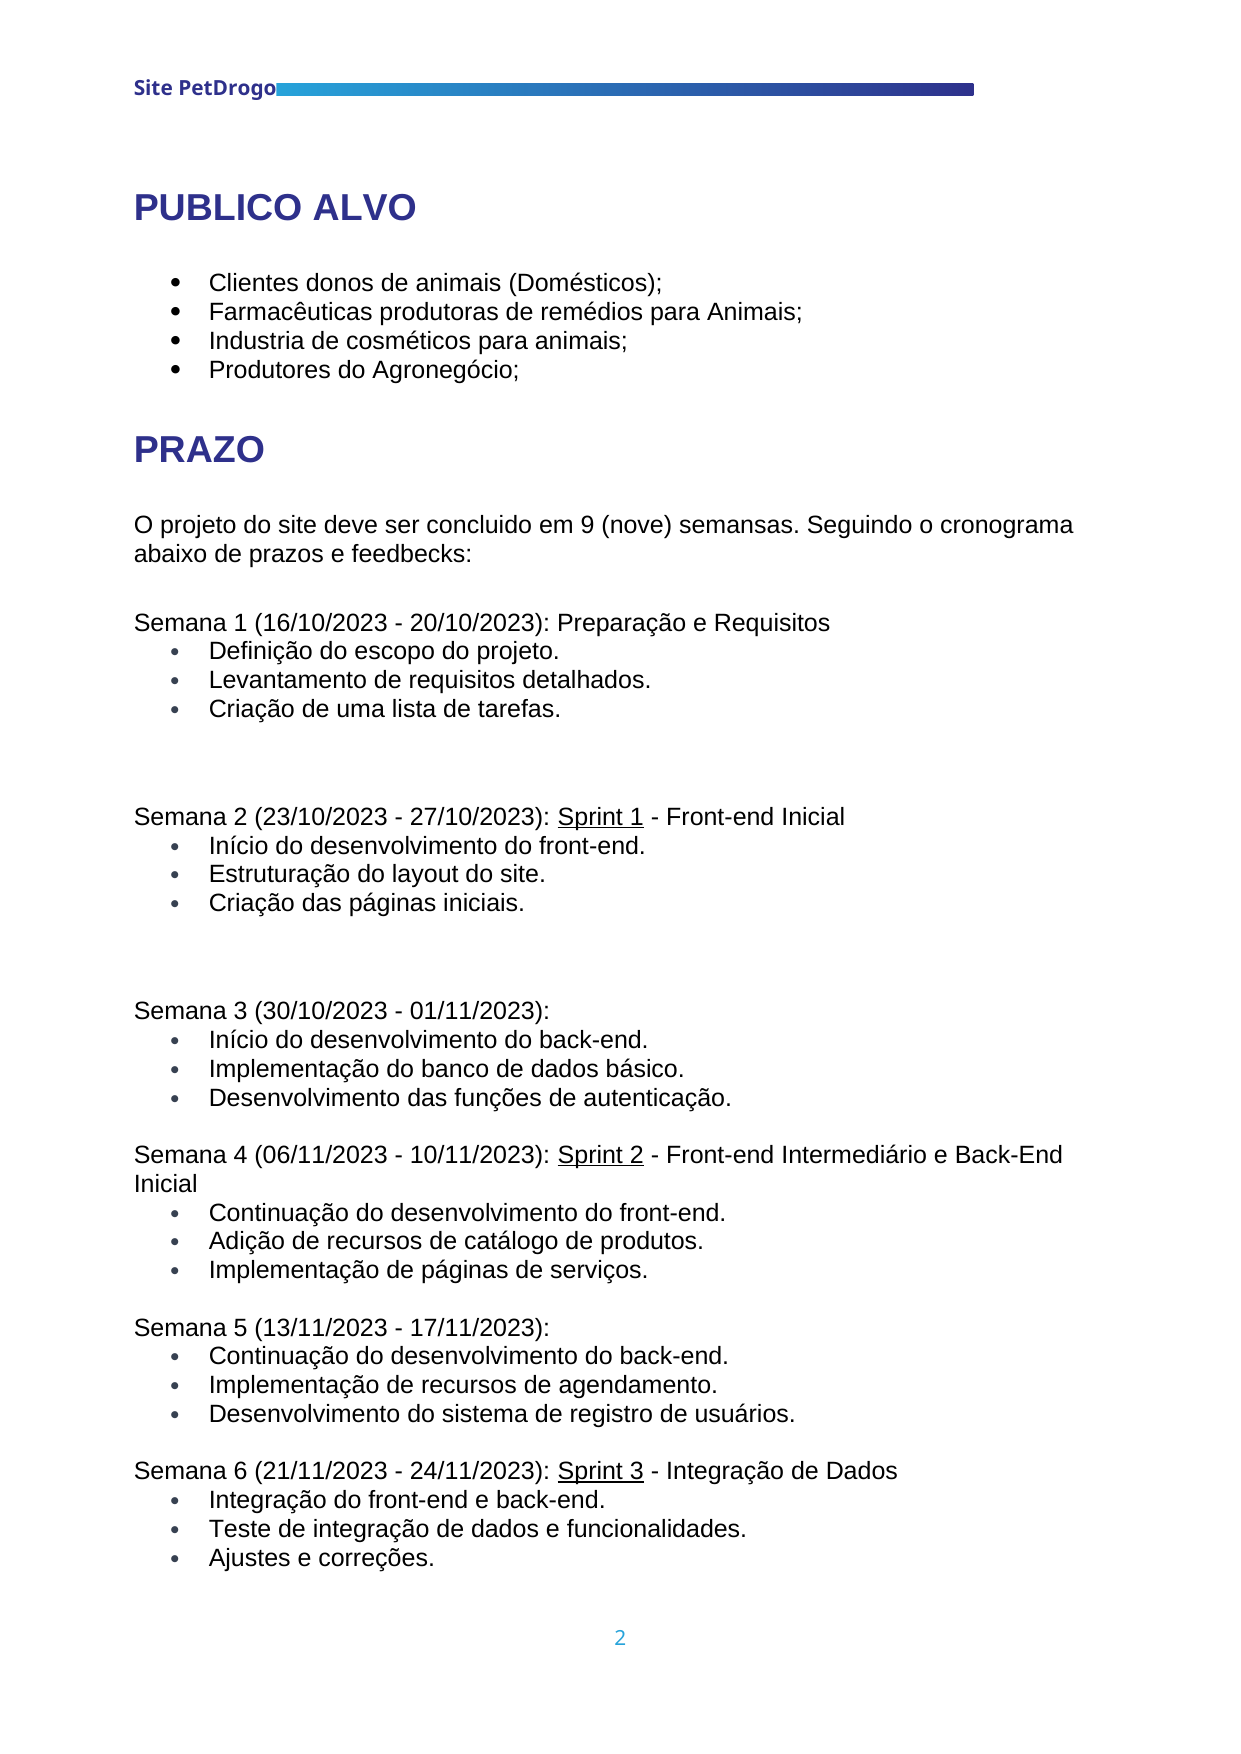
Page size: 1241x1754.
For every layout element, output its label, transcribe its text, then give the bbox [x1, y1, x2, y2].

text Semana 4 (06/11/2023 - 10/11/2023): Sprint 2 - Front-end Intermediário e Back-End Inicial [133, 1140, 1107, 1198]
list Início do desenvolvimento do front-end. [171, 831, 1107, 859]
list Definição do escopo do projeto. [171, 636, 1107, 665]
list Industria de cosméticos para animais; [171, 326, 1107, 355]
list Farmacêuticas produtoras de remédios para Animais; [171, 297, 1107, 326]
list Ajustes e correções. [171, 1543, 1107, 1571]
list Implementação do banco de dados básico. [171, 1054, 1107, 1083]
list Teste de integração de dados e funcionalidades. [171, 1514, 1107, 1543]
text Semana 2 (23/10/2023 - 27/10/2023): Sprint 1 - Front-end Inicial [133, 802, 1107, 831]
subtitle PRAZO [133, 428, 1107, 471]
list Estruturação do layout do site. [171, 859, 1107, 888]
list Continuação do desenvolvimento do front-end. [171, 1198, 1107, 1226]
list Criação de uma lista de tarefas. [171, 694, 1107, 723]
list Adição de recursos de catálogo de produtos. [171, 1226, 1107, 1255]
text Semana 5 (13/11/2023 - 17/11/2023): [133, 1313, 1107, 1341]
list Clientes donos de animais (Domésticos); [171, 268, 1107, 297]
list Levantamento de requisitos detalhados. [171, 665, 1107, 694]
list Produtores do Agronegócio; [171, 355, 1107, 384]
text Semana 3 (30/10/2023 - 01/11/2023): [133, 996, 1107, 1025]
list Desenvolvimento das funções de autenticação. [171, 1083, 1107, 1111]
text Semana 6 (21/11/2023 - 24/11/2023): Sprint 3 - Integração de Dados [133, 1456, 1107, 1485]
list Desenvolvimento do sistema de registro de usuários. [171, 1399, 1107, 1428]
text O projeto do site deve ser concluido em 9 (nove) semansas. Seguindo o cronograma abaixo de prazos e feedbecks: [133, 510, 1107, 568]
list Implementação de recursos de agendamento. [171, 1370, 1107, 1399]
list Início do desenvolvimento do back-end. [171, 1025, 1107, 1054]
list Integração do front-end e back-end. [171, 1485, 1107, 1514]
subtitle PUBLICO ALVO [133, 186, 1107, 229]
list Continuação do desenvolvimento do back-end. [171, 1341, 1107, 1370]
list Implementação de páginas de serviços. [171, 1255, 1107, 1284]
text Semana 1 (16/10/2023 - 20/10/2023): Preparação e Requisitos [133, 608, 1107, 636]
list Criação das páginas iniciais. [171, 888, 1107, 917]
